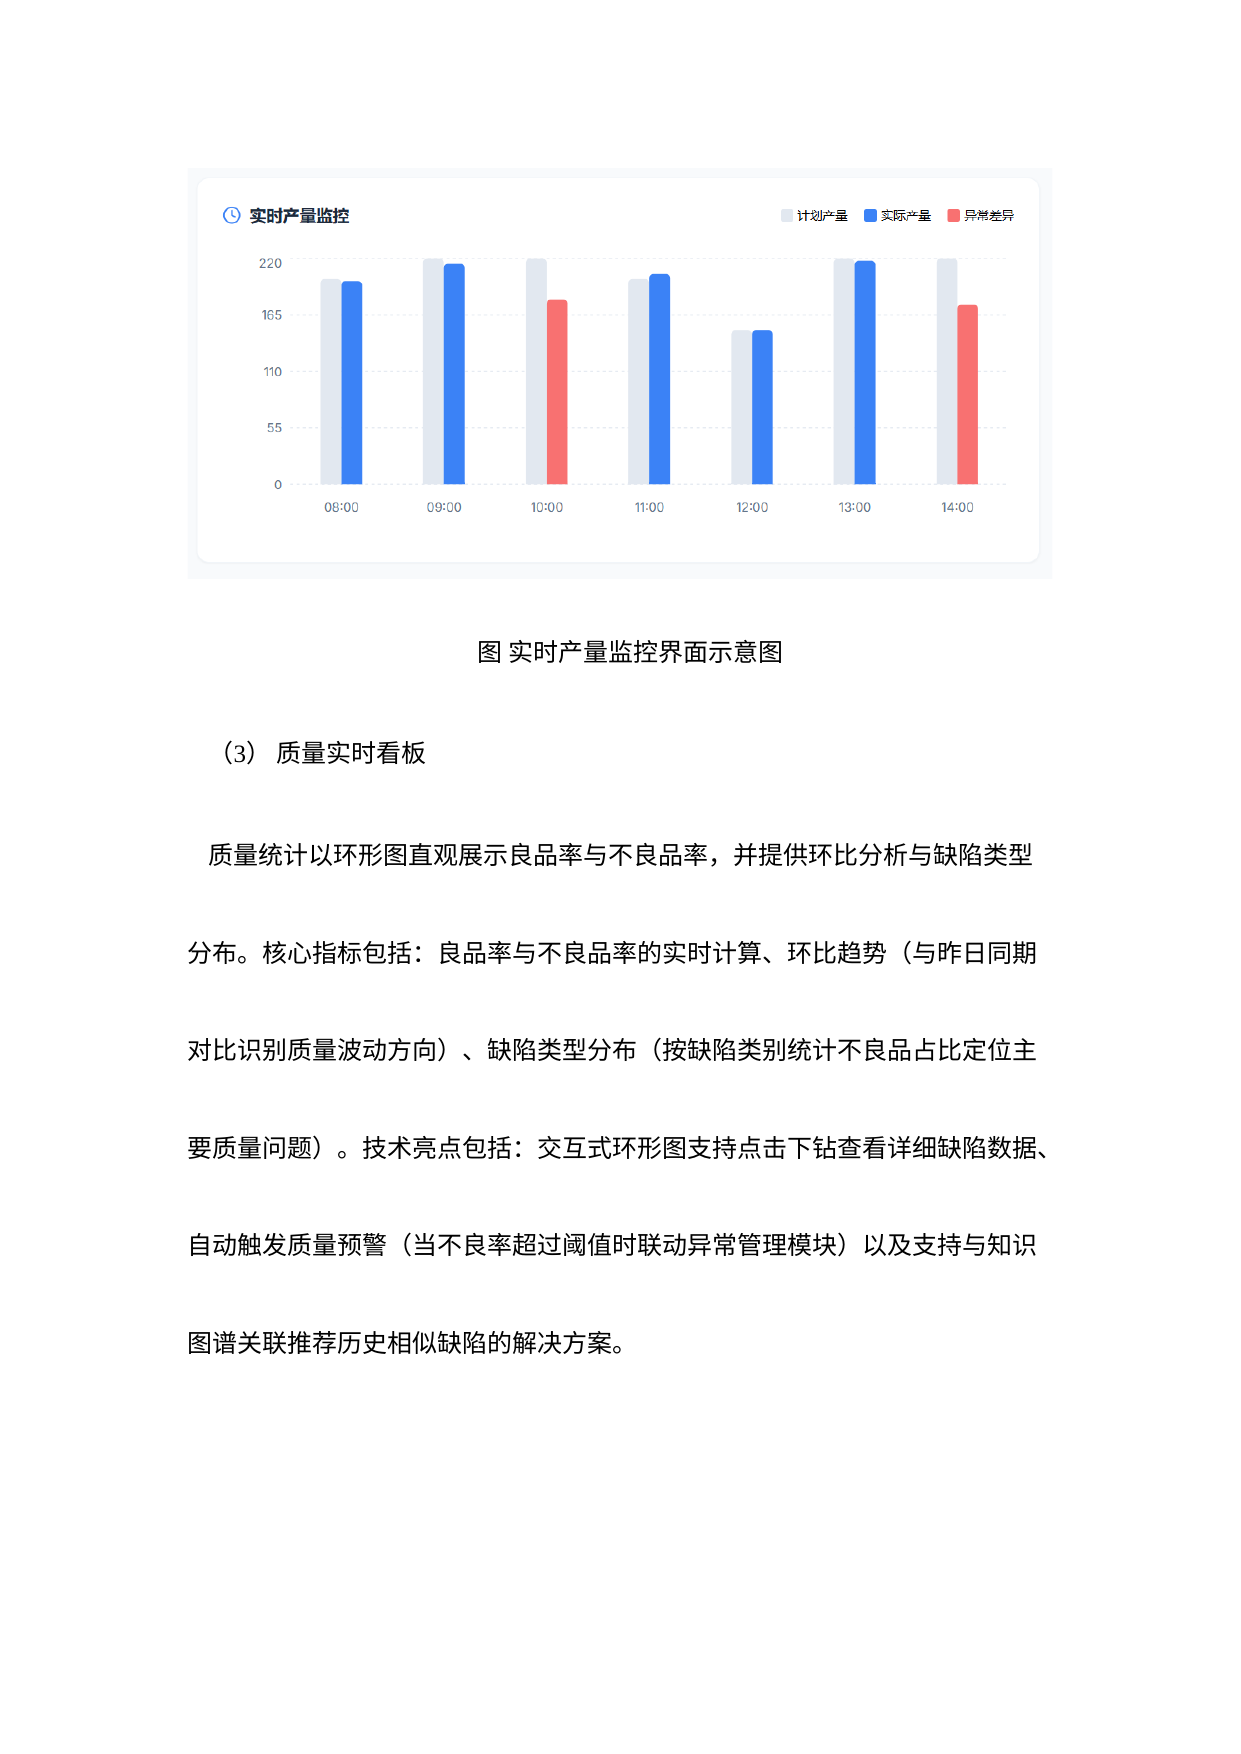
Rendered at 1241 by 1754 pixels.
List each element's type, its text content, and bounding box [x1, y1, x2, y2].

text （3） 质量实时看板 [187, 719, 1053, 784]
picture [187, 168, 1053, 579]
text 质量统计以环形图直观展示良品率与不良品率，并提供环比分析与缺陷类型分布。核心指标包括：良品率与不良品率的实时计算、环比趋势（与昨日同期对比识别质量波动方向）、缺陷类型分布（按缺陷类别统计不良品占比定位主要质量问题）。技术亮点包括：交互式环形图支持点击下钻查看详细缺陷数据、自动触发质量预警（当不良率超过阈值时联动异常管理模块）以及支持与知识图谱关联推荐历史相似缺陷的解决方案。 [187, 821, 1053, 1374]
text 图 实时产量监控界面示意图 [187, 618, 1053, 683]
